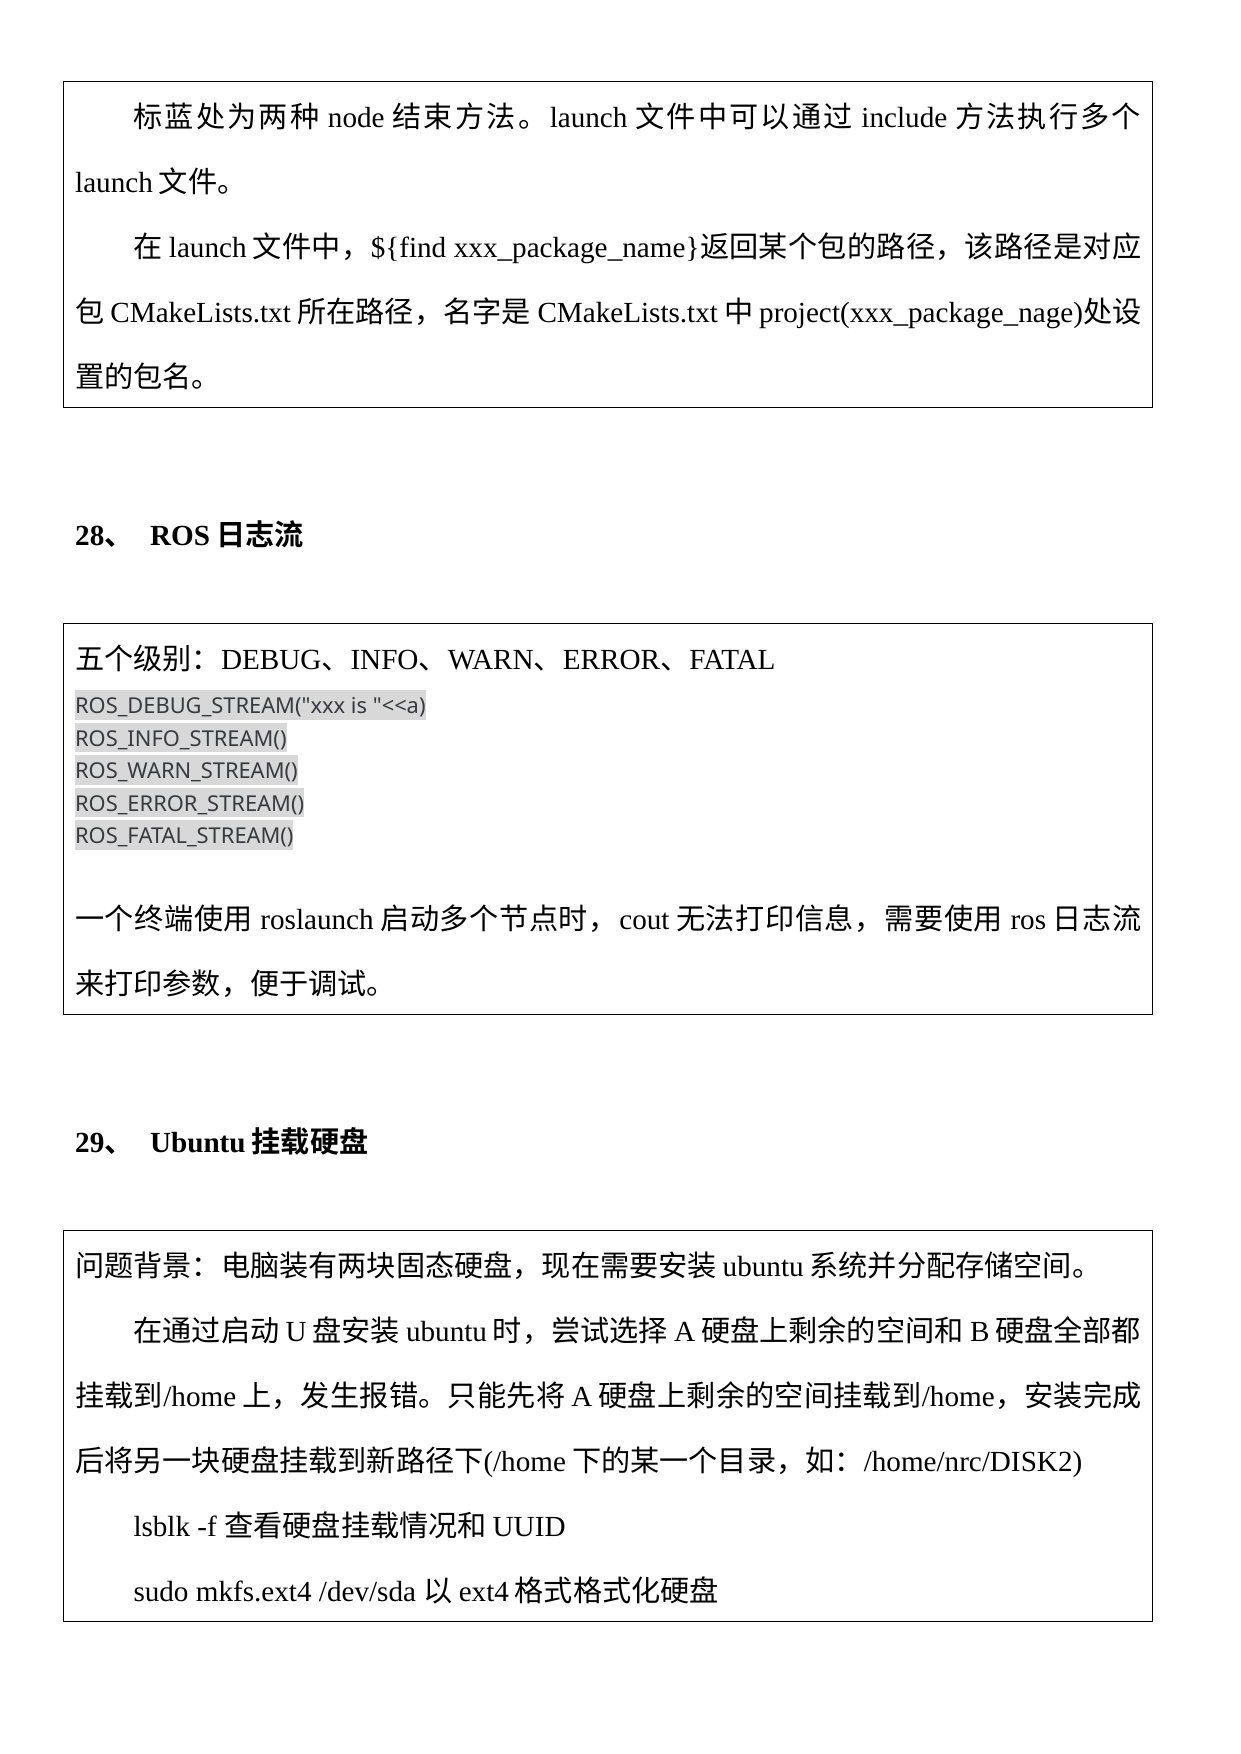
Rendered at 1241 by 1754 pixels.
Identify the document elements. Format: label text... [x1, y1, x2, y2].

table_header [64, 82, 1152, 407]
subtitle Ubuntu挂载硬盘 [75, 1107, 1165, 1172]
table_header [64, 1231, 1152, 1621]
table_header 五个级别：DEBUG、INFO、WARN、ERROR、FATAL ROS_DEBUG_STREAM("xxx is "<<a) ROS_INFO_STREAM() ROS_WARN_STREAM() ROS_ERROR_STREAM() ROS_FATAL_STREAM() 一个终端使用roslaunch启动多个节点时，cout无法打印信息，需要使用ros日志流来打印参数，便于调试。 [64, 624, 1152, 1014]
subtitle ROS日志流 [75, 500, 1165, 565]
